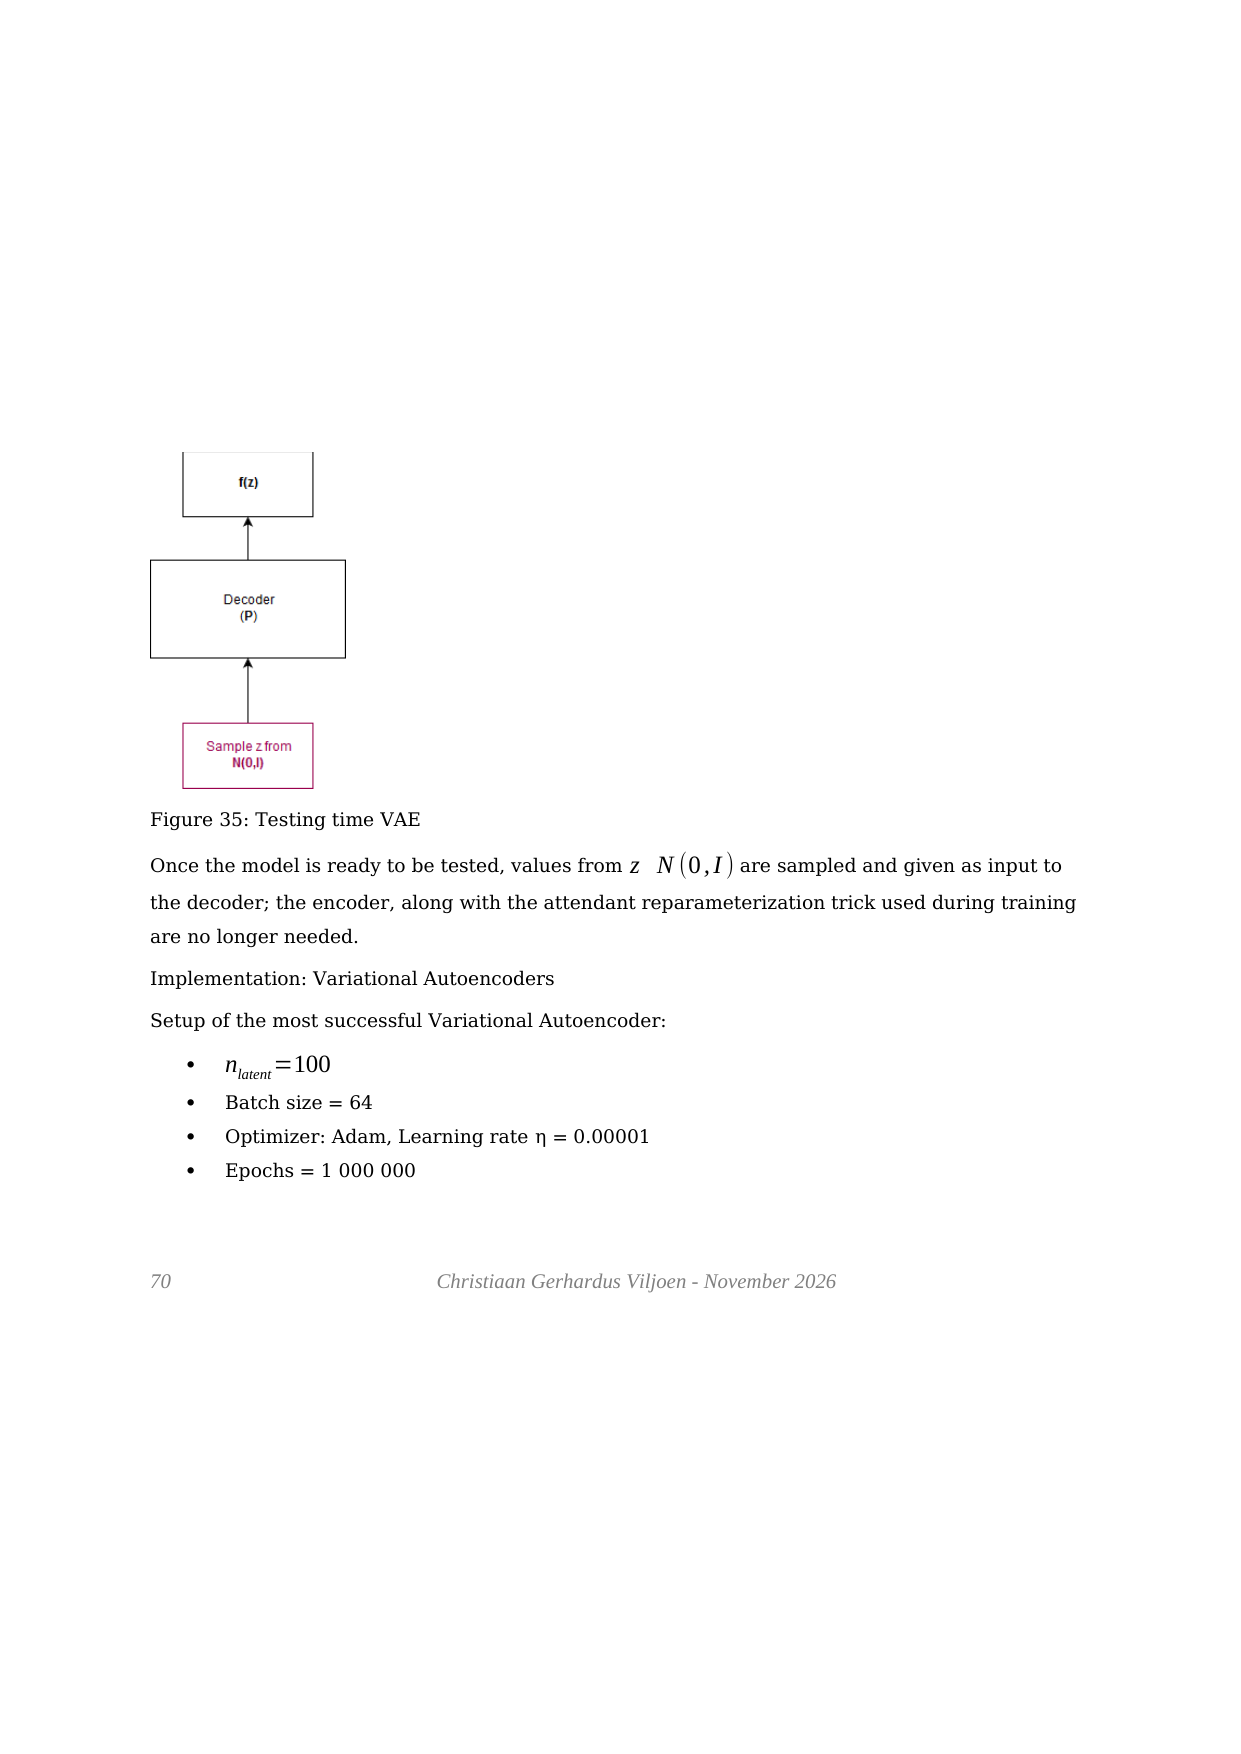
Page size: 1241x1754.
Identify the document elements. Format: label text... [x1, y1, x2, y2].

list Batch size = 64 [187, 1091, 1090, 1114]
picture [150, 452, 346, 789]
text Once the model is ready to be tested, values from are sampled and given as input to the decoder; the encoder, along with the attendant reparameterization trick used during training are no longer needed. [150, 850, 1090, 947]
text Setup of the most successful Variational Autoencoder: [150, 1009, 1090, 1032]
text Figure 35: Testing time VAE [150, 808, 1090, 830]
text Implementation: Variational Autoencoders [150, 967, 1090, 989]
list Epochs = 1 000 000 [187, 1159, 1090, 1182]
list Optimizer: Adam, Learning rate η = 0.00001 [187, 1125, 1090, 1148]
